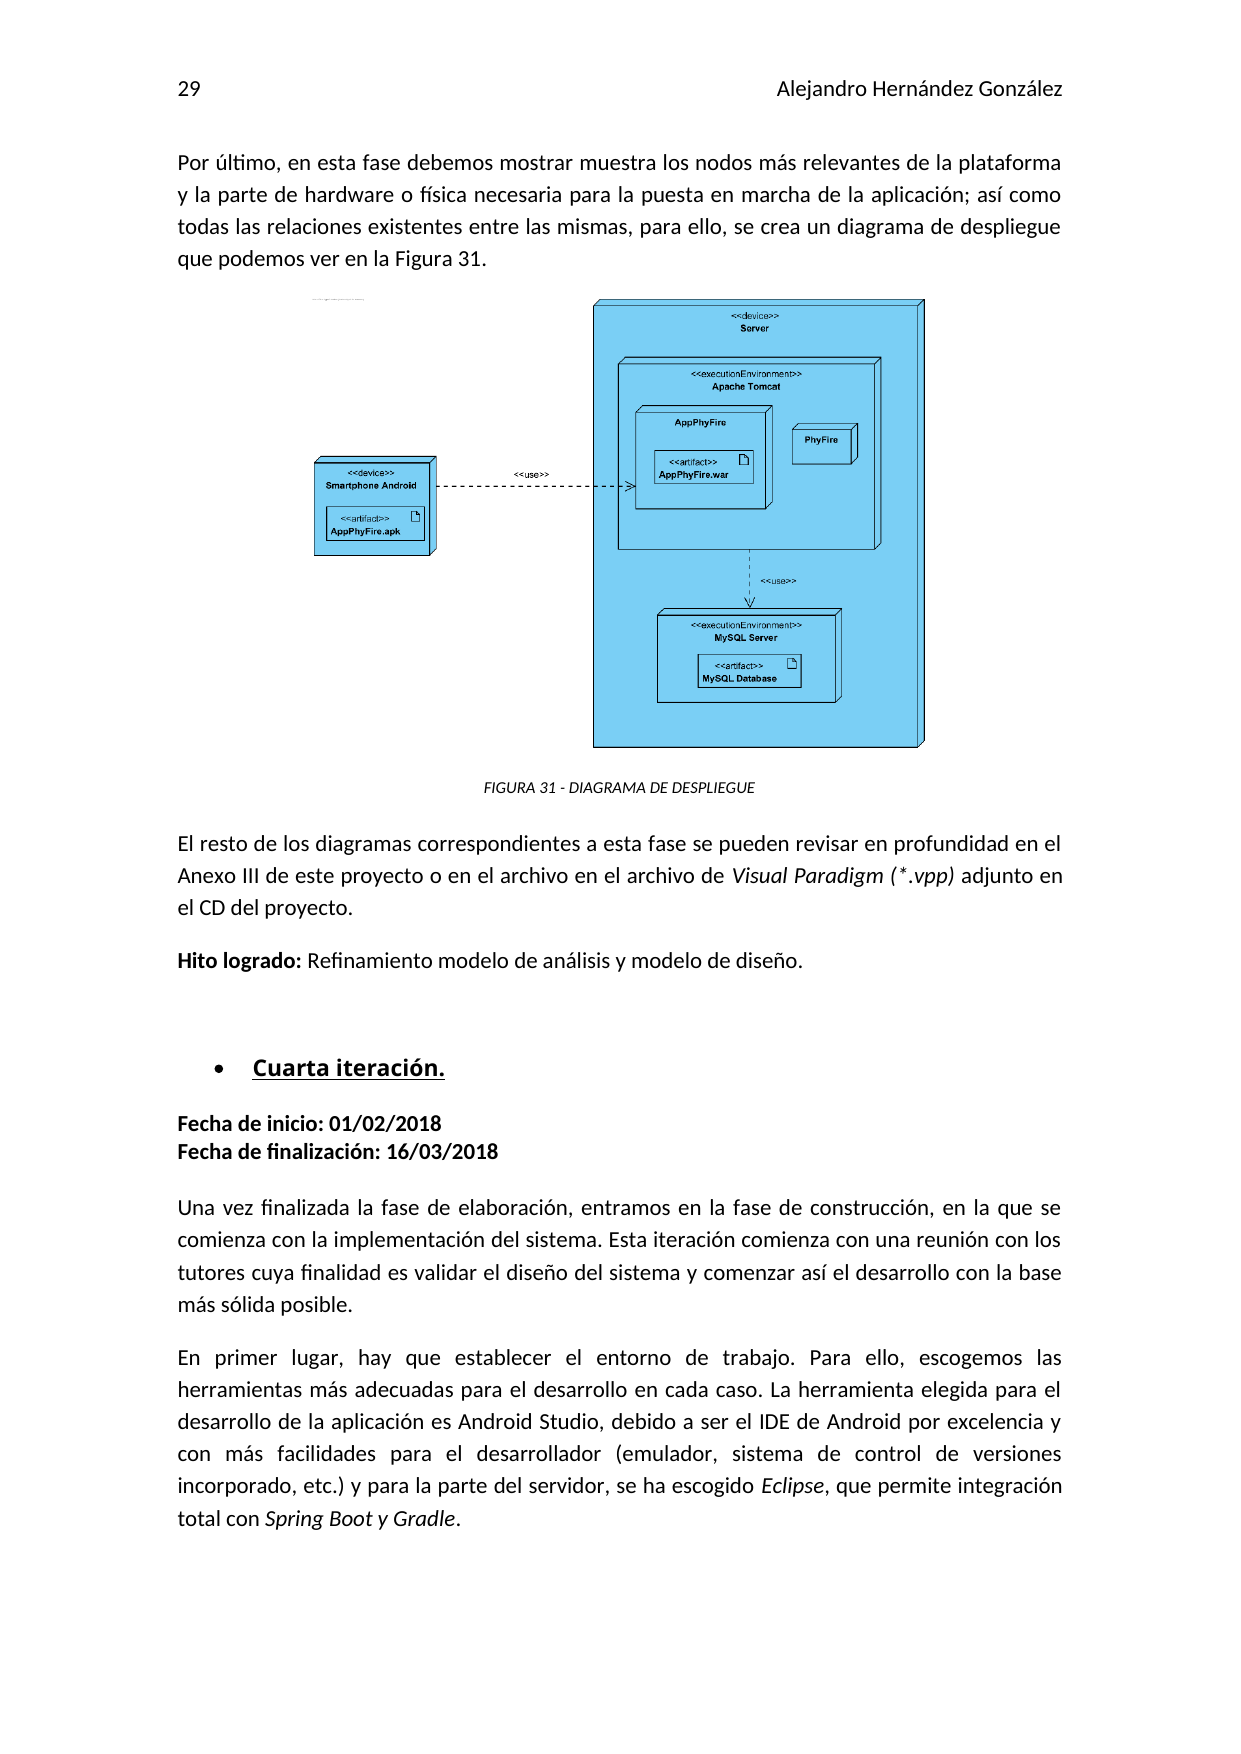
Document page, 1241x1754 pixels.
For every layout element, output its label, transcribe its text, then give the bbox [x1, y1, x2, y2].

text En primer lugar, hay que establecer el entorno de trabajo. Para ello, escogemos las herramientas más adecuadas para el desarrollo en cada caso. La herramienta elegida para el desarrollo de la aplicación es Android Studio, debido a ser el IDE de Android por excelencia y con más facilidades para el desarrollador (emulador, sistema de control de versiones incorporado, etc.) y para la parte del servidor, se ha escogido Eclipse, que permite integración total con Spring Boot y Gradle. [177, 1343, 1063, 1532]
picture [312, 297, 928, 751]
text Una vez finalizada la fase de elaboración, entramos en la fase de construcción, en la que se comienza con la implementación del sistema. Esta iteración comienza con una reunión con los tutores cuya finalidad es validar el diseño del sistema y comenzar así el desarrollo con la base más sólida posible. [177, 1193, 1063, 1318]
text Por último, en esta fase debemos mostrar muestra los nodos más relevantes de la plataforma y la parte de hardware o física necesaria para la puesta en marcha de la aplicación; así como todas las relaciones existentes entre las mismas, para ello, se crea un diagrama de despliegue que podemos ver en la Figura 31. [177, 148, 1063, 272]
text Hito logrado: Refinamiento modelo de análisis y modelo de diseño. [177, 946, 1063, 974]
list Cuarta iteración. [215, 1052, 1063, 1084]
text El resto de los diagramas correspondientes a esta fase se pueden revisar en profundidad en el Anexo III de este proyecto o en el archivo en el archivo de Visual Paradigm (*.vpp) adjunto en el CD del proyecto. [177, 829, 1063, 921]
text Fecha de finalización: 16/03/2018 [177, 1137, 1063, 1165]
text Fecha de inicio: 01/02/2018 [177, 1109, 1063, 1137]
